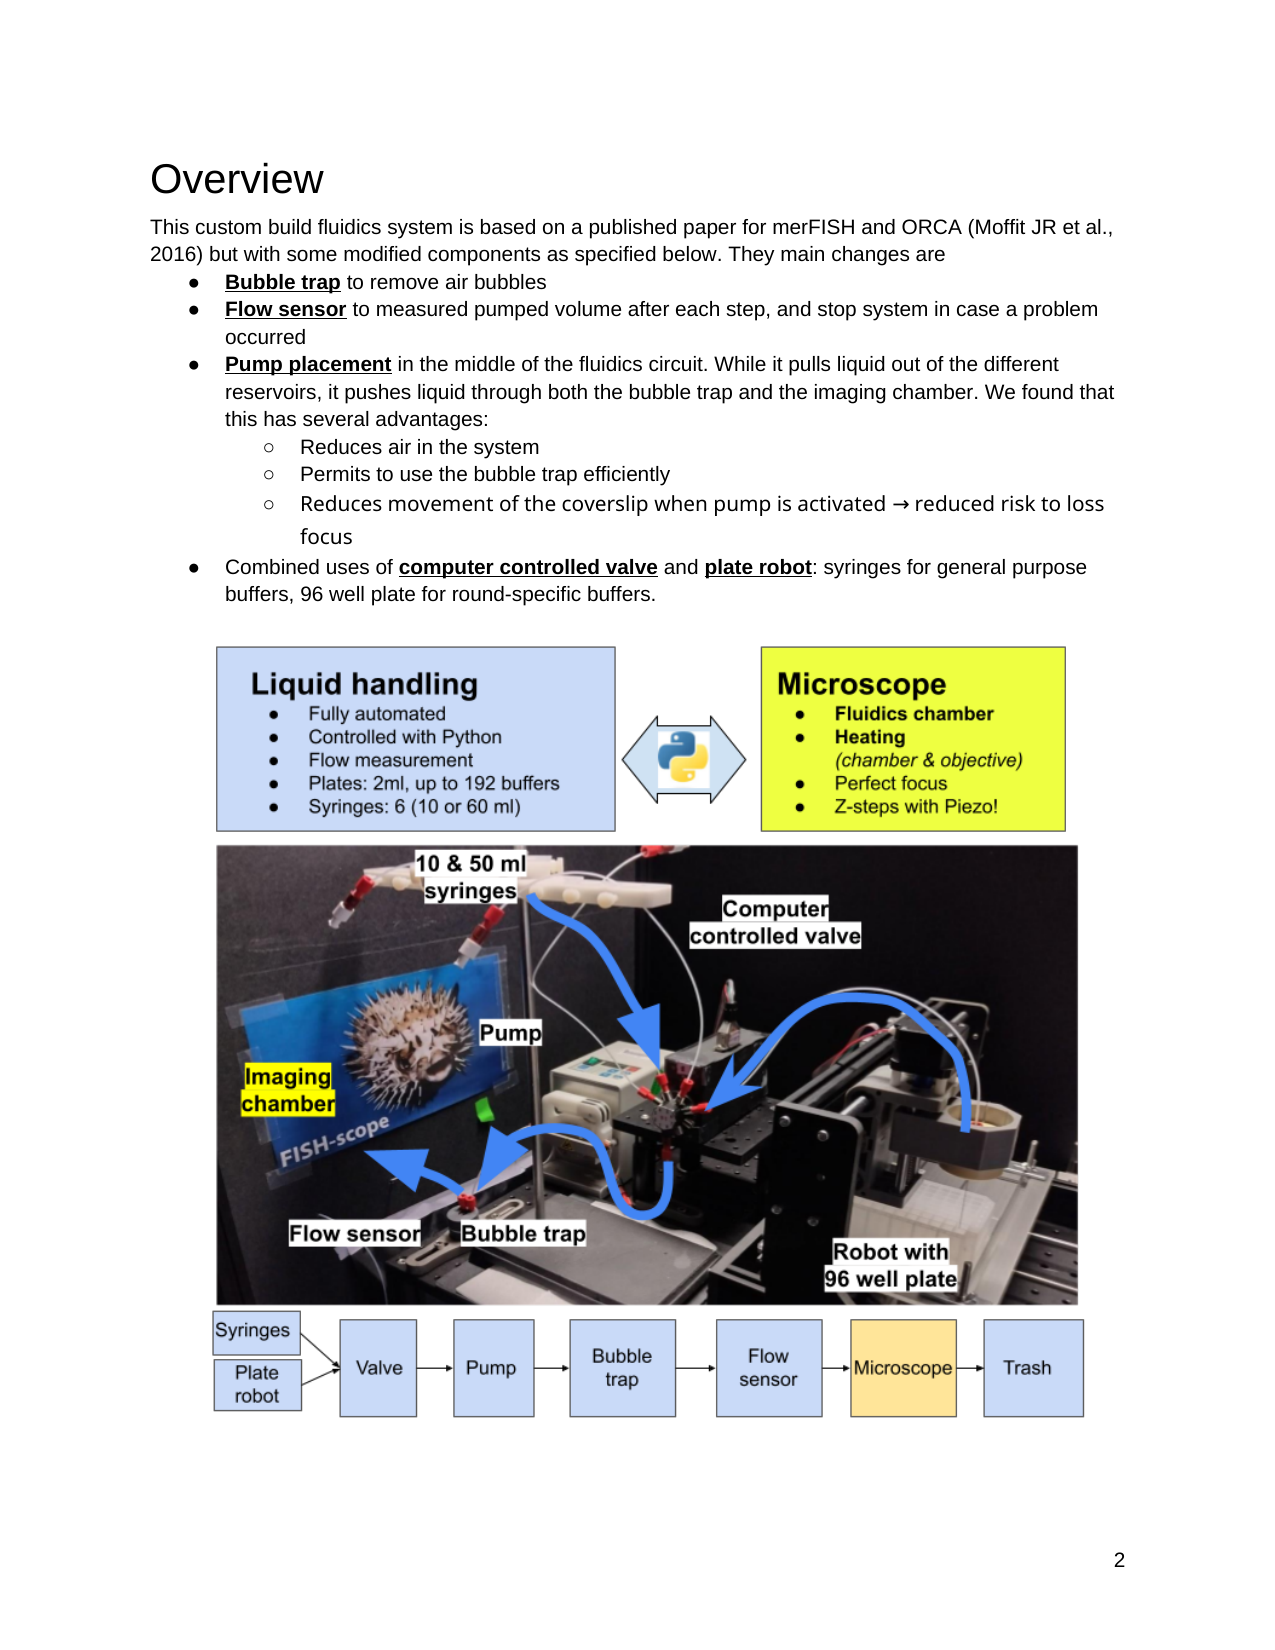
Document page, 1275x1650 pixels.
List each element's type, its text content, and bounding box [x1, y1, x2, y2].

list Flow sensor to measured pumped volume after each step, and stop system in case a problem occurred [187, 297, 1125, 348]
text This custom build fluidics system is based on a published paper for merFISH and ORCA (Moffit JR et al., 2016) but with some modified components as specified below. They main changes are [150, 214, 1125, 266]
subtitle Overview [150, 154, 1125, 202]
list Pump placement in the middle of the fluidics circuit. While it pulls liquid out of the different reservoirs, it pushes liquid through both the bubble trap and the imaging chamber. We found that this has several advantages: [187, 352, 1125, 431]
list Reduces movement of the coverslip when pump is activated → reduced risk to loss focus [262, 489, 1125, 551]
list Permits to use the bubble trap efficiently [262, 462, 1125, 486]
list Combined uses of computer controlled valve and plate robot: syringes for general purpose buffers, 96 well plate for round-specific buffers. [187, 555, 1125, 606]
picture [186, 637, 1089, 1427]
list Reduces air in the system [262, 434, 1125, 458]
list Bubble trap to remove air bubbles [187, 269, 1125, 293]
